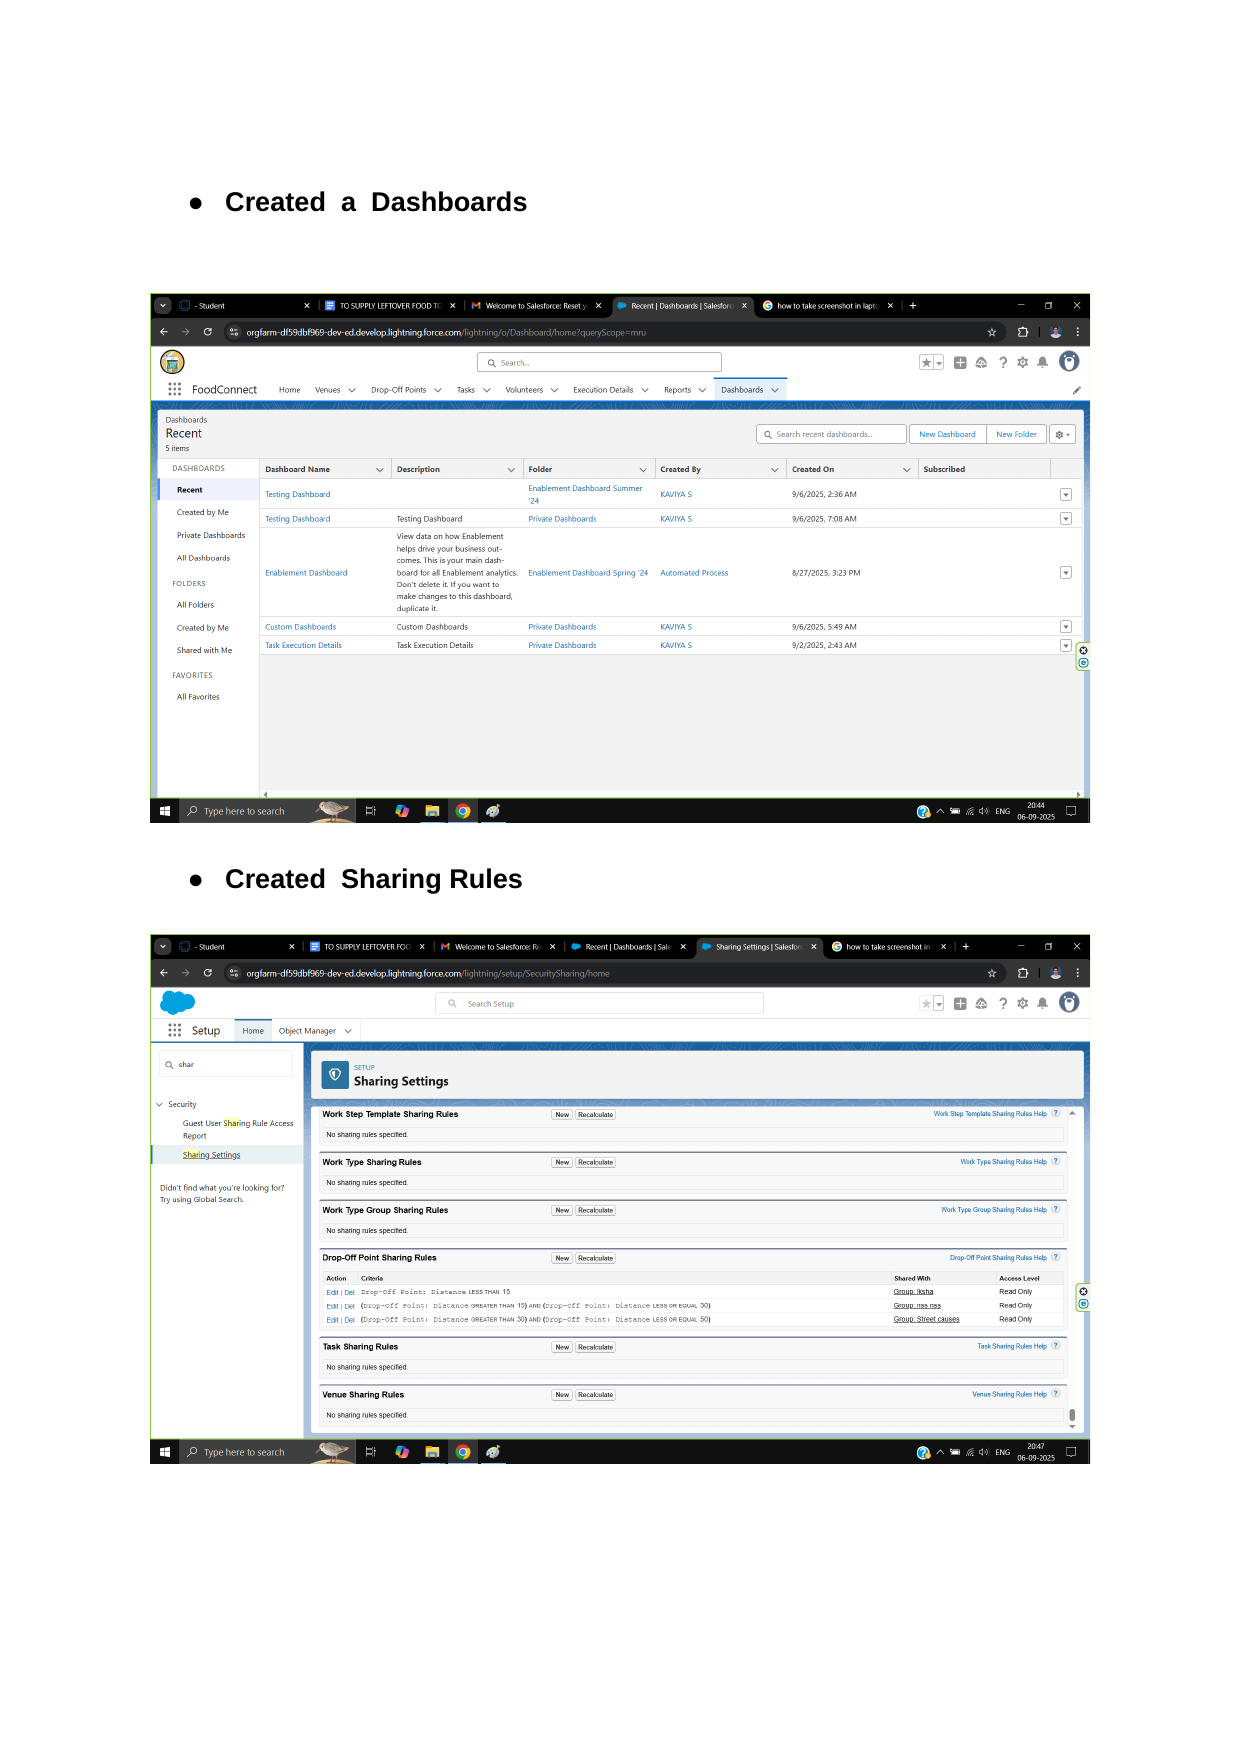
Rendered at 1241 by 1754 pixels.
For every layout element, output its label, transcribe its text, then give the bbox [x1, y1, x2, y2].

picture [150, 293, 1091, 823]
list Created Sharing Rules [187, 863, 1090, 894]
list Created a Dashboards [187, 186, 1090, 217]
picture [150, 934, 1091, 1464]
